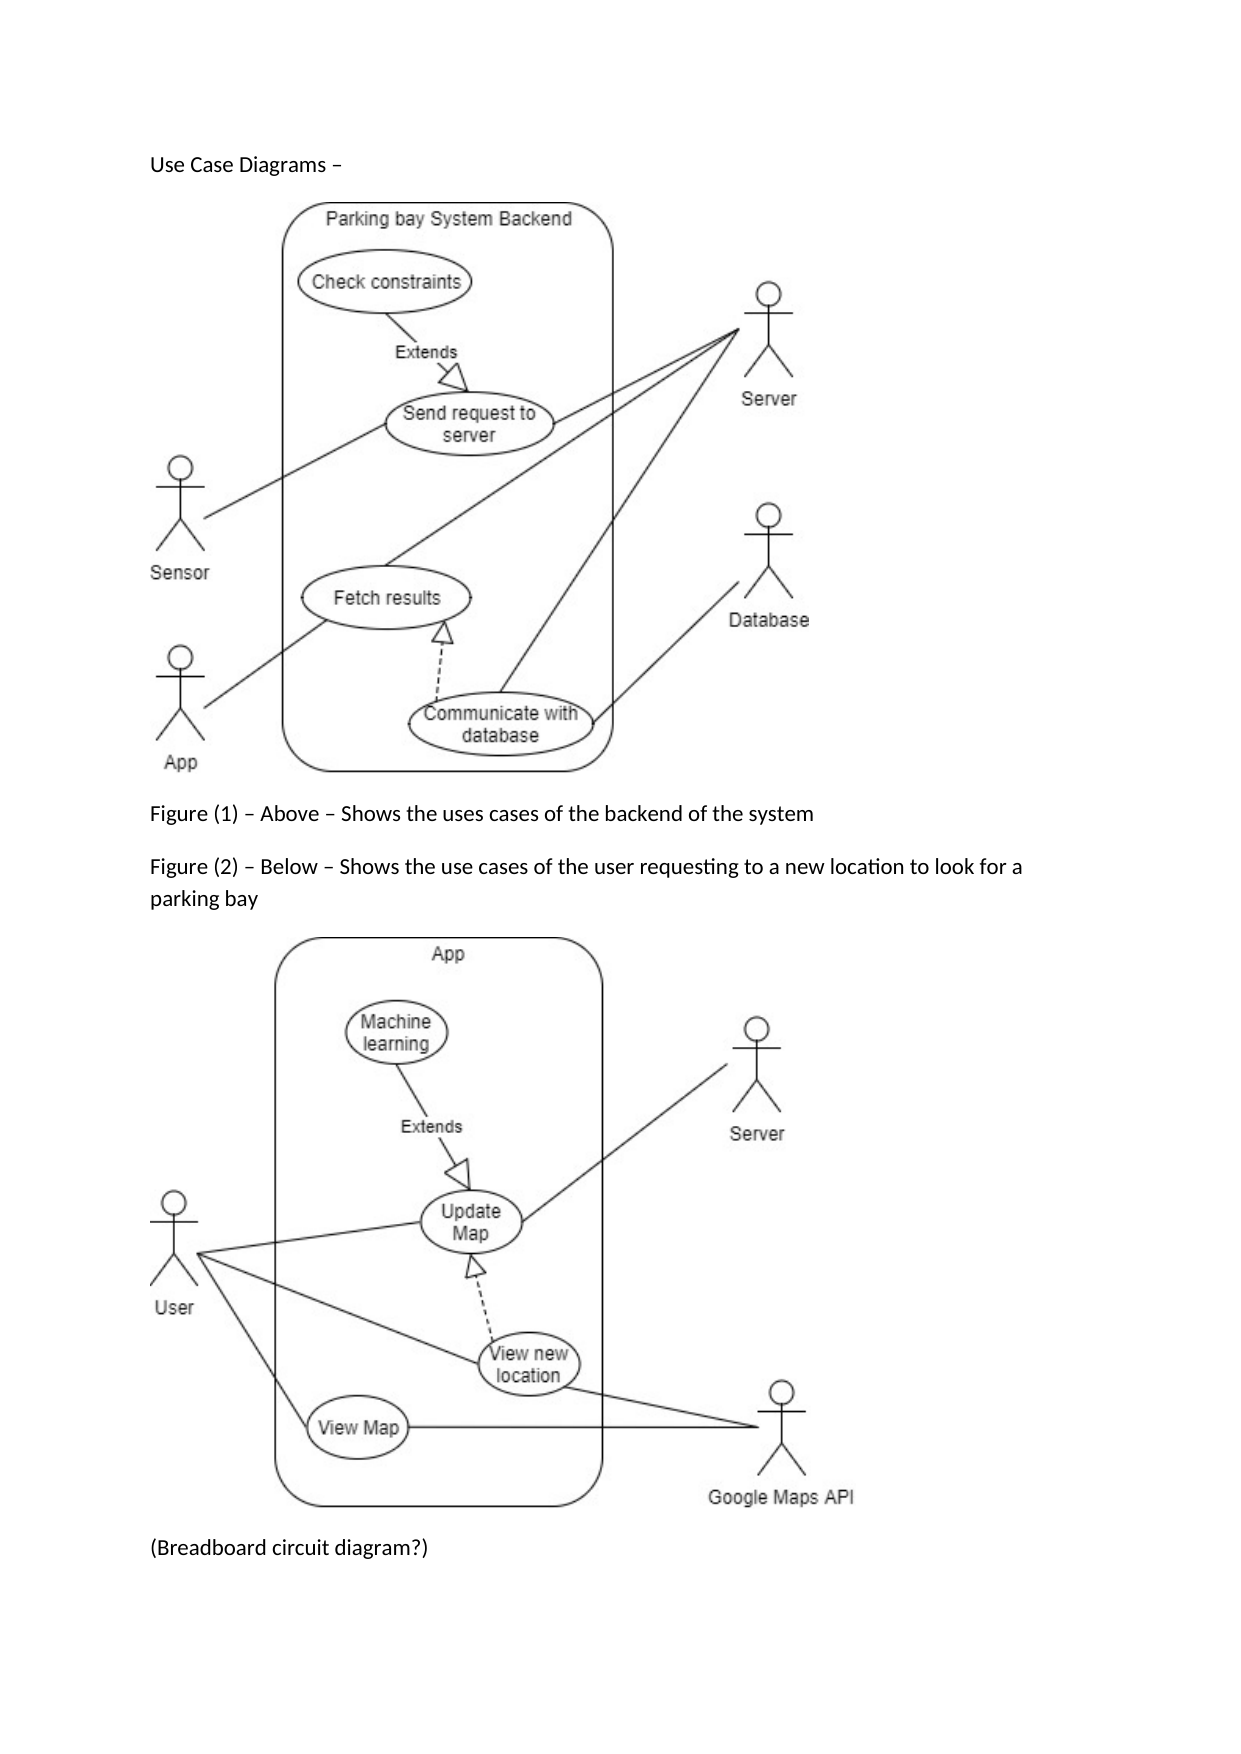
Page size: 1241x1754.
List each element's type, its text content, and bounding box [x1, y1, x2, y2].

text Figure (2) – Below – Shows the use cases of the user requesting to a new location to look for a parking bay [150, 852, 1090, 912]
picture [150, 202, 809, 774]
text (Breadboard circuit diagram?) [150, 1533, 1090, 1561]
text Use Case Diagrams – [150, 150, 1090, 178]
picture [150, 937, 856, 1509]
text Figure (1) – Above – Shows the uses cases of the backend of the system [150, 799, 1090, 827]
